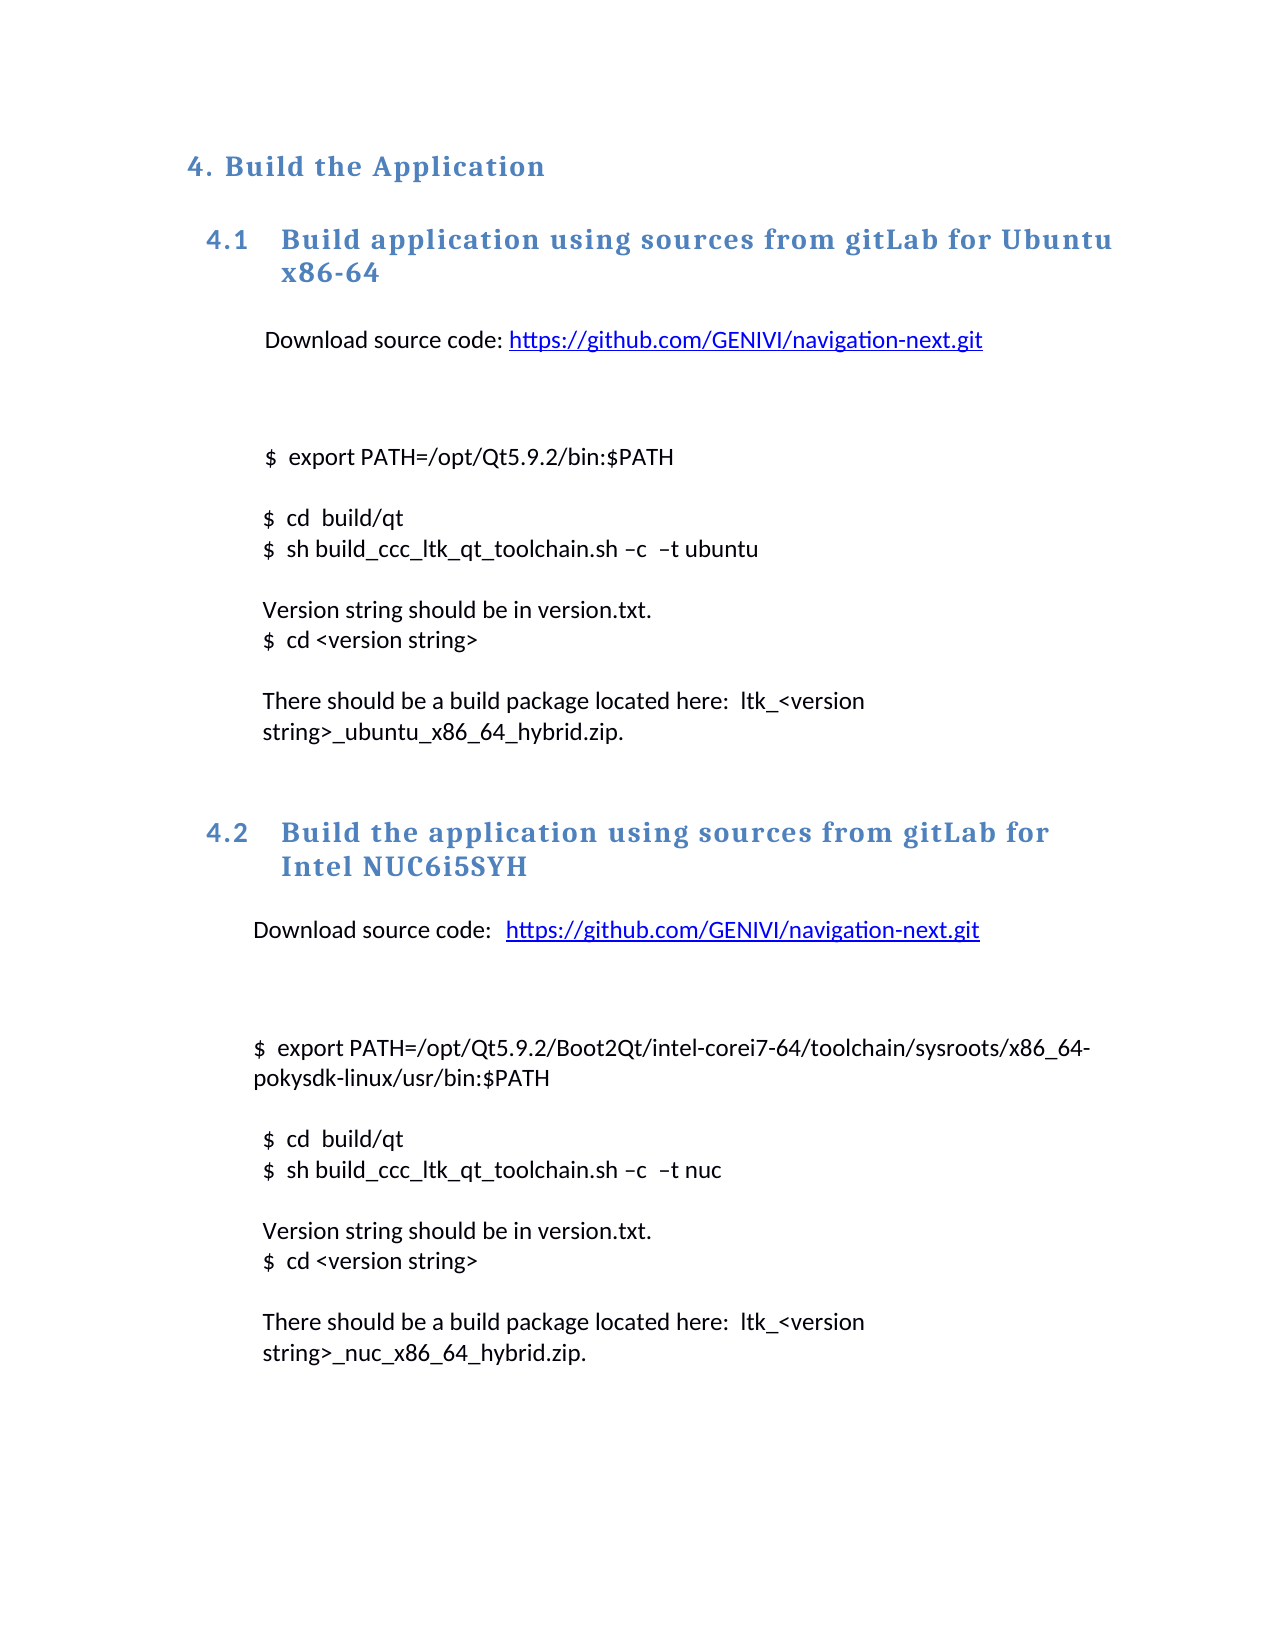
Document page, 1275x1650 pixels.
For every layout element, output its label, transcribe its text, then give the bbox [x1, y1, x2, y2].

subtitle Build the Application [187, 150, 1125, 183]
text Download source code: https://github.com/GENIVI/navigation-next.git [253, 914, 1125, 945]
subtitle Build application using sources from gitLab for Ubuntu x86-64 [206, 221, 1125, 324]
text $ sh build_ccc_ltk_qt_toolchain.sh –c –t ubuntu [262, 533, 1125, 563]
text There should be a build package located here: ltk_<version string>_nuc_x86_64_hybrid.zip. [262, 1306, 1125, 1367]
text $ cd build/qt [262, 1123, 1125, 1154]
text $ cd <version string> [262, 624, 1125, 655]
subtitle Build the application using sources from gitLab for Intel NUC6i5SYH [206, 814, 1125, 884]
text $ cd build/qt [262, 502, 1125, 533]
text $ cd <version string> [262, 1245, 1125, 1276]
text $ export PATH=/opt/Qt5.9.2/bin:$PATH [253, 441, 1125, 472]
text Version string should be in version.txt. [262, 594, 1125, 624]
text $ sh build_ccc_ltk_qt_toolchain.sh –c –t nuc [262, 1154, 1125, 1184]
text There should be a build package located here: ltk_<version string>_ubuntu_x86_64_hybrid.zip. [262, 685, 1125, 746]
text Download source code: https://github.com/GENIVI/navigation-next.git [253, 324, 1125, 354]
text $ export PATH=/opt/Qt5.9.2/Boot2Qt/intel-corei7-64/toolchain/sysroots/x86_64-pokysdk-linux/usr/bin:$PATH [253, 1032, 1125, 1093]
text Version string should be in version.txt. [262, 1215, 1125, 1245]
